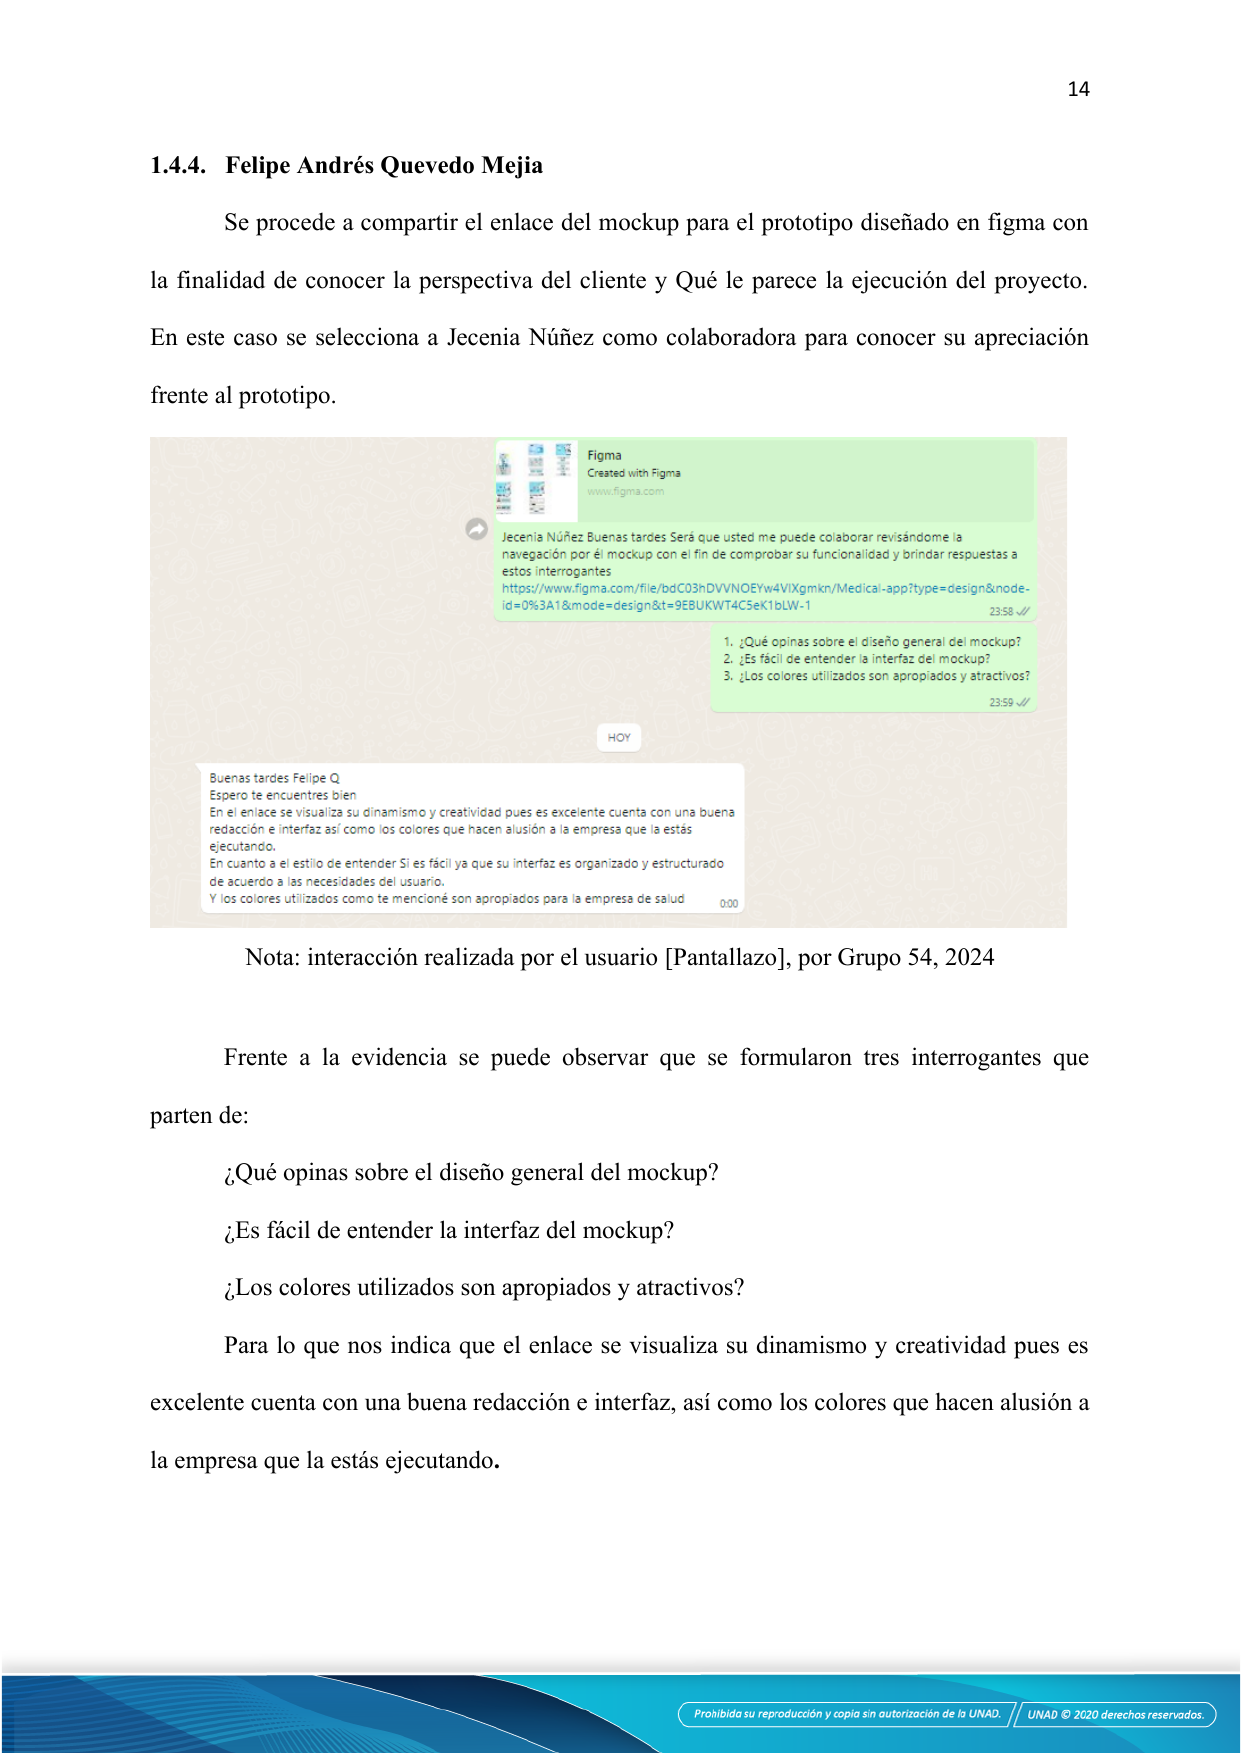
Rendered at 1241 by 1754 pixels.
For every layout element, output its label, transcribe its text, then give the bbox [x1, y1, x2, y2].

text ¿Es fácil de entender la interfaz del mockup? [150, 1215, 1090, 1244]
text Para lo que nos indica que el enlace se visualiza su dinamismo y creatividad pues es excelente cuenta con una buena redacción e interfaz, así como los colores que hacen alusión a la empresa que la estás ejecutando. [150, 1330, 1090, 1474]
text Frente a la evidencia se puede observar que se formularon tres interrogantes que parten de: [150, 1042, 1090, 1129]
text Nota: interacción realizada por el usuario [Pantallazo], por Grupo 54, 2024 [150, 942, 1090, 971]
picture [1, 1624, 1241, 1753]
text Se procede a compartir el enlace del mockup para el prototipo diseñado en figma con la finalidad de conocer la perspectiva del cliente y Qué le parece la ejecución del proyecto. En este caso se selecciona a Jecenia Núñez como colaboradora para conocer su apreciación frente al prototipo. [150, 207, 1090, 409]
subtitle Felipe Andrés Quevedo Mejia [150, 150, 1090, 179]
text ¿Qué opinas sobre el diseño general del mockup? [150, 1157, 1090, 1186]
picture [150, 437, 1068, 928]
text ¿Los colores utilizados son apropiados y atractivos? [150, 1272, 1090, 1301]
